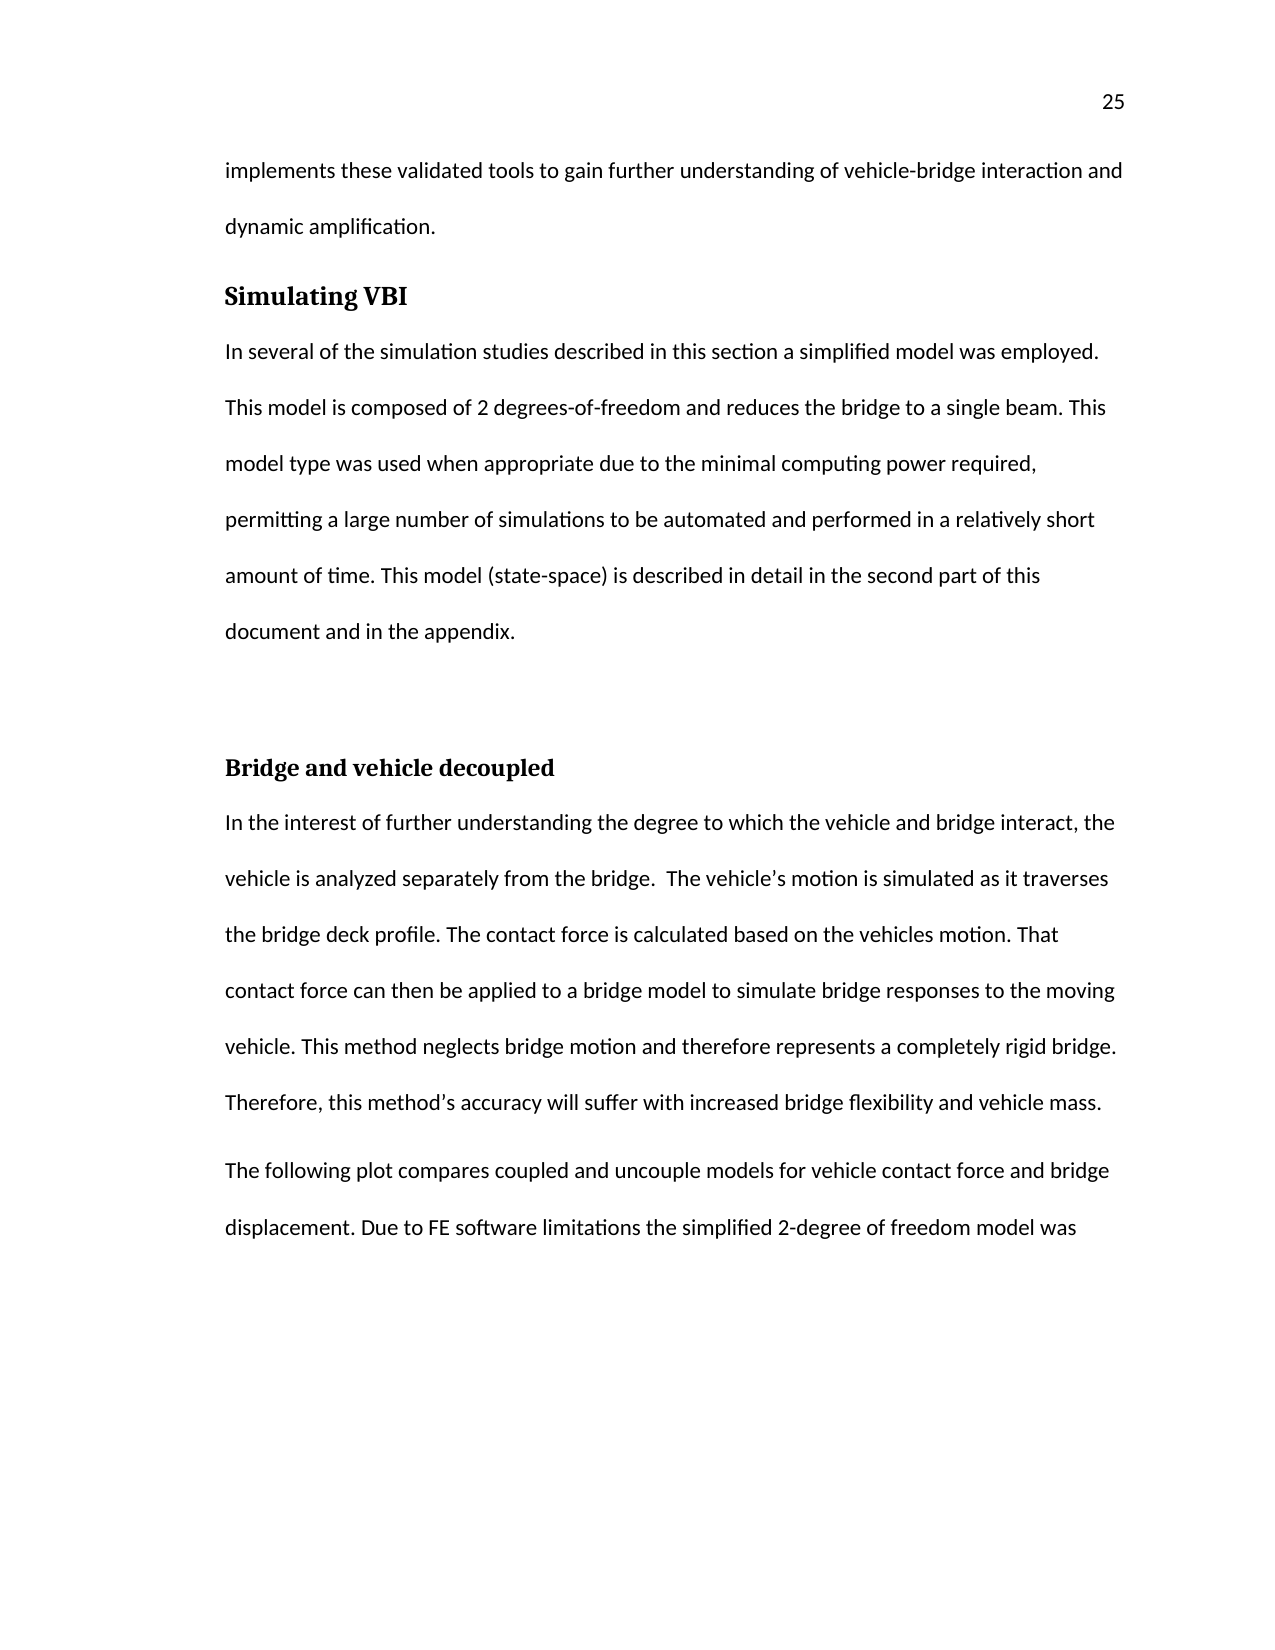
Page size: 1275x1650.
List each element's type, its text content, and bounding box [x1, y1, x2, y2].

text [225, 156, 1125, 240]
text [225, 1157, 1125, 1241]
text In several of the simulation studies described in this section a simplified model was employed. This model is composed of 2 degrees-of-freedom and reduces the bridge to a single beam. This model type was used when appropriate due to the minimal computing power required, permitting a large number of simulations to be automated and performed in a relatively short amount of time. This model (state-space) is described in detail in the second part of this document and in the appendix. [225, 337, 1125, 645]
text In the interest of further understanding the degree to which the vehicle and bridge interact, the vehicle is analyzed separately from the bridge. The vehicle’s motion is simulated as it traverses the bridge deck profile. The contact force is calculated based on the vehicles motion. That contact force can then be applied to a bridge model to simulate bridge responses to the moving vehicle. This method neglects bridge motion and therefore represents a completely rigid bridge. Therefore, this method’s accuracy will suffer with increased bridge flexibility and vehicle mass. [225, 808, 1125, 1116]
subtitle Simulating VBI [225, 281, 1125, 312]
subtitle Bridge and vehicle decoupled [225, 754, 1125, 783]
